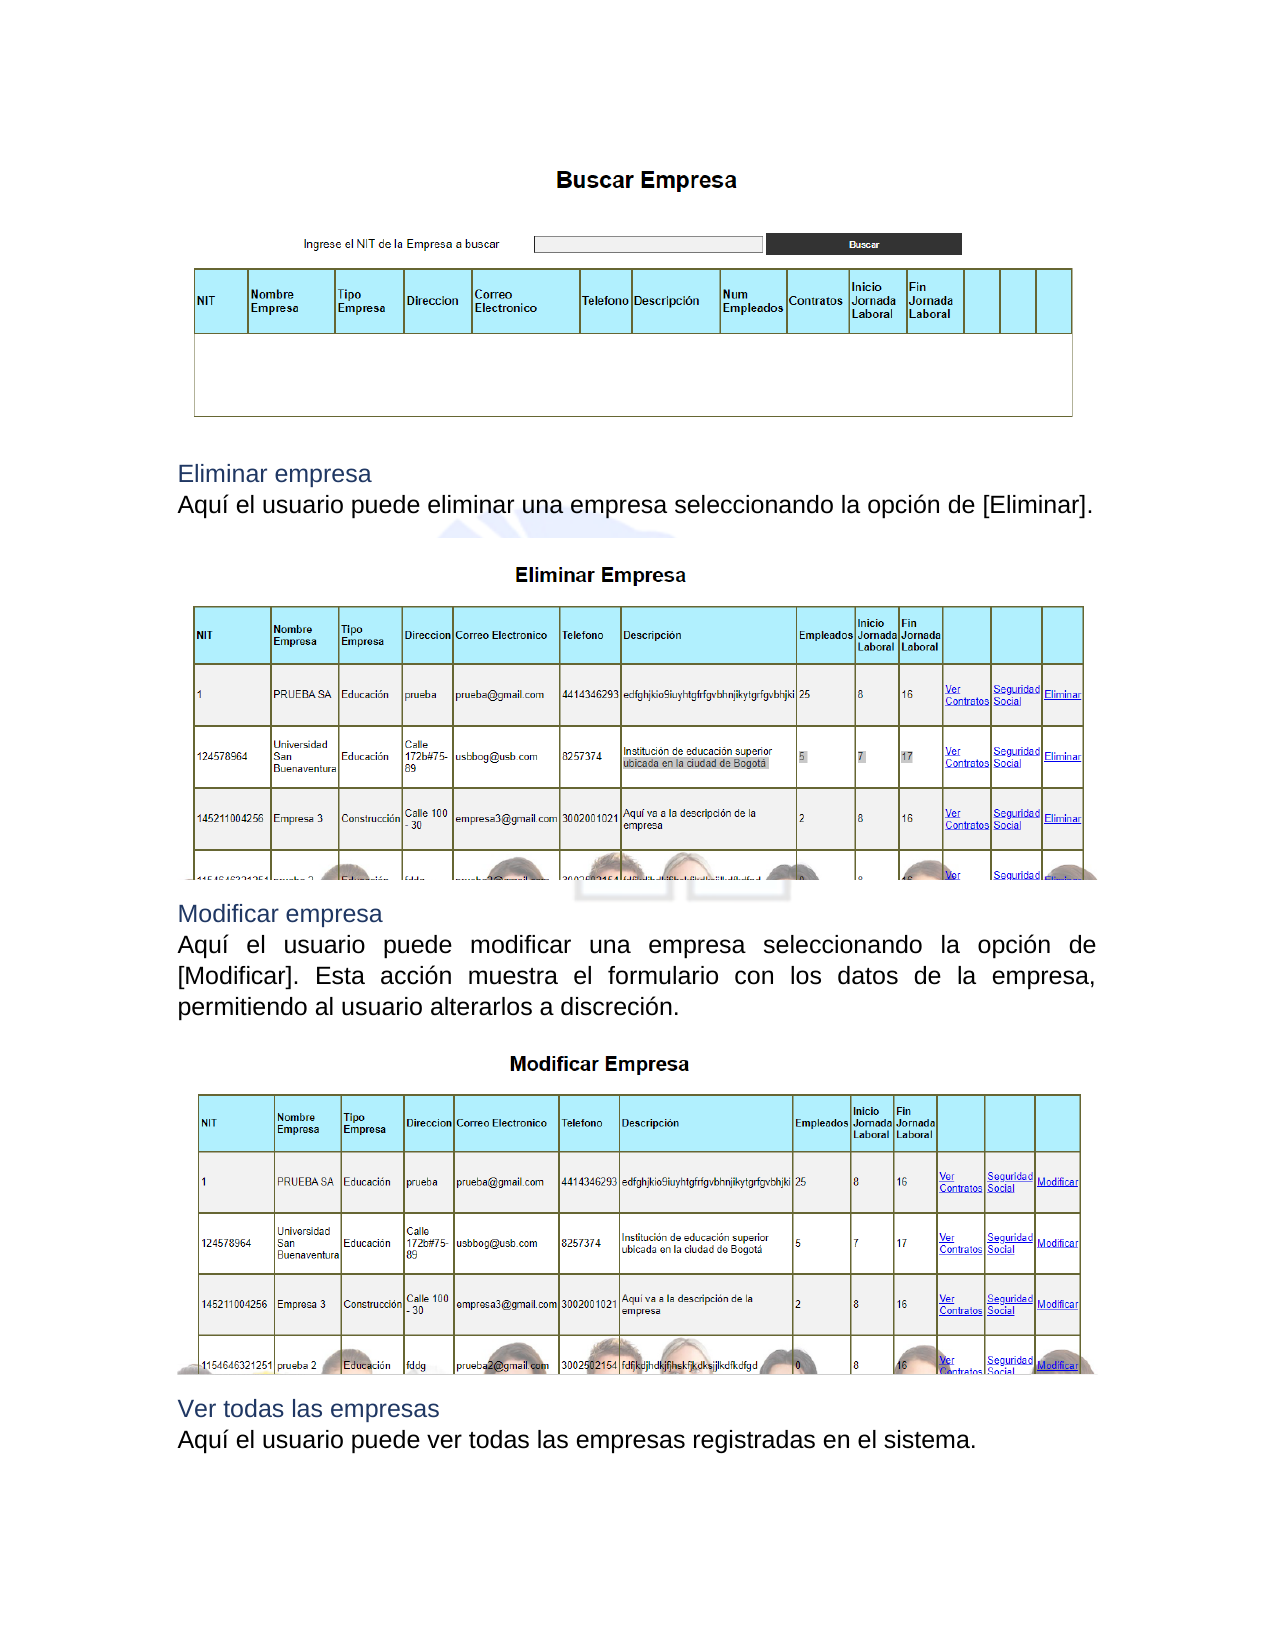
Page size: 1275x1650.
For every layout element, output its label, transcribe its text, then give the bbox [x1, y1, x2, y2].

subtitle Modificar empresa [177, 899, 1098, 927]
subtitle Eliminar empresa [177, 459, 1098, 488]
text Aquí el usuario puede ver todas las empresas registradas en el sistema. [177, 1425, 1098, 1453]
subtitle Ver todas las empresas [177, 1394, 1098, 1422]
picture [177, 1039, 1098, 1375]
picture [177, 538, 1098, 880]
text Aquí el usuario puede eliminar una empresa seleccionando la opción de [Eliminar]. [177, 490, 1098, 519]
text Aquí el usuario puede modificar una empresa seleccionando la opción de [Modificar]. Esta acción muestra el formulario con los datos de la empresa, permitiendo al usuario alterarlos a discreción. [177, 930, 1098, 1021]
picture [177, 147, 1098, 441]
